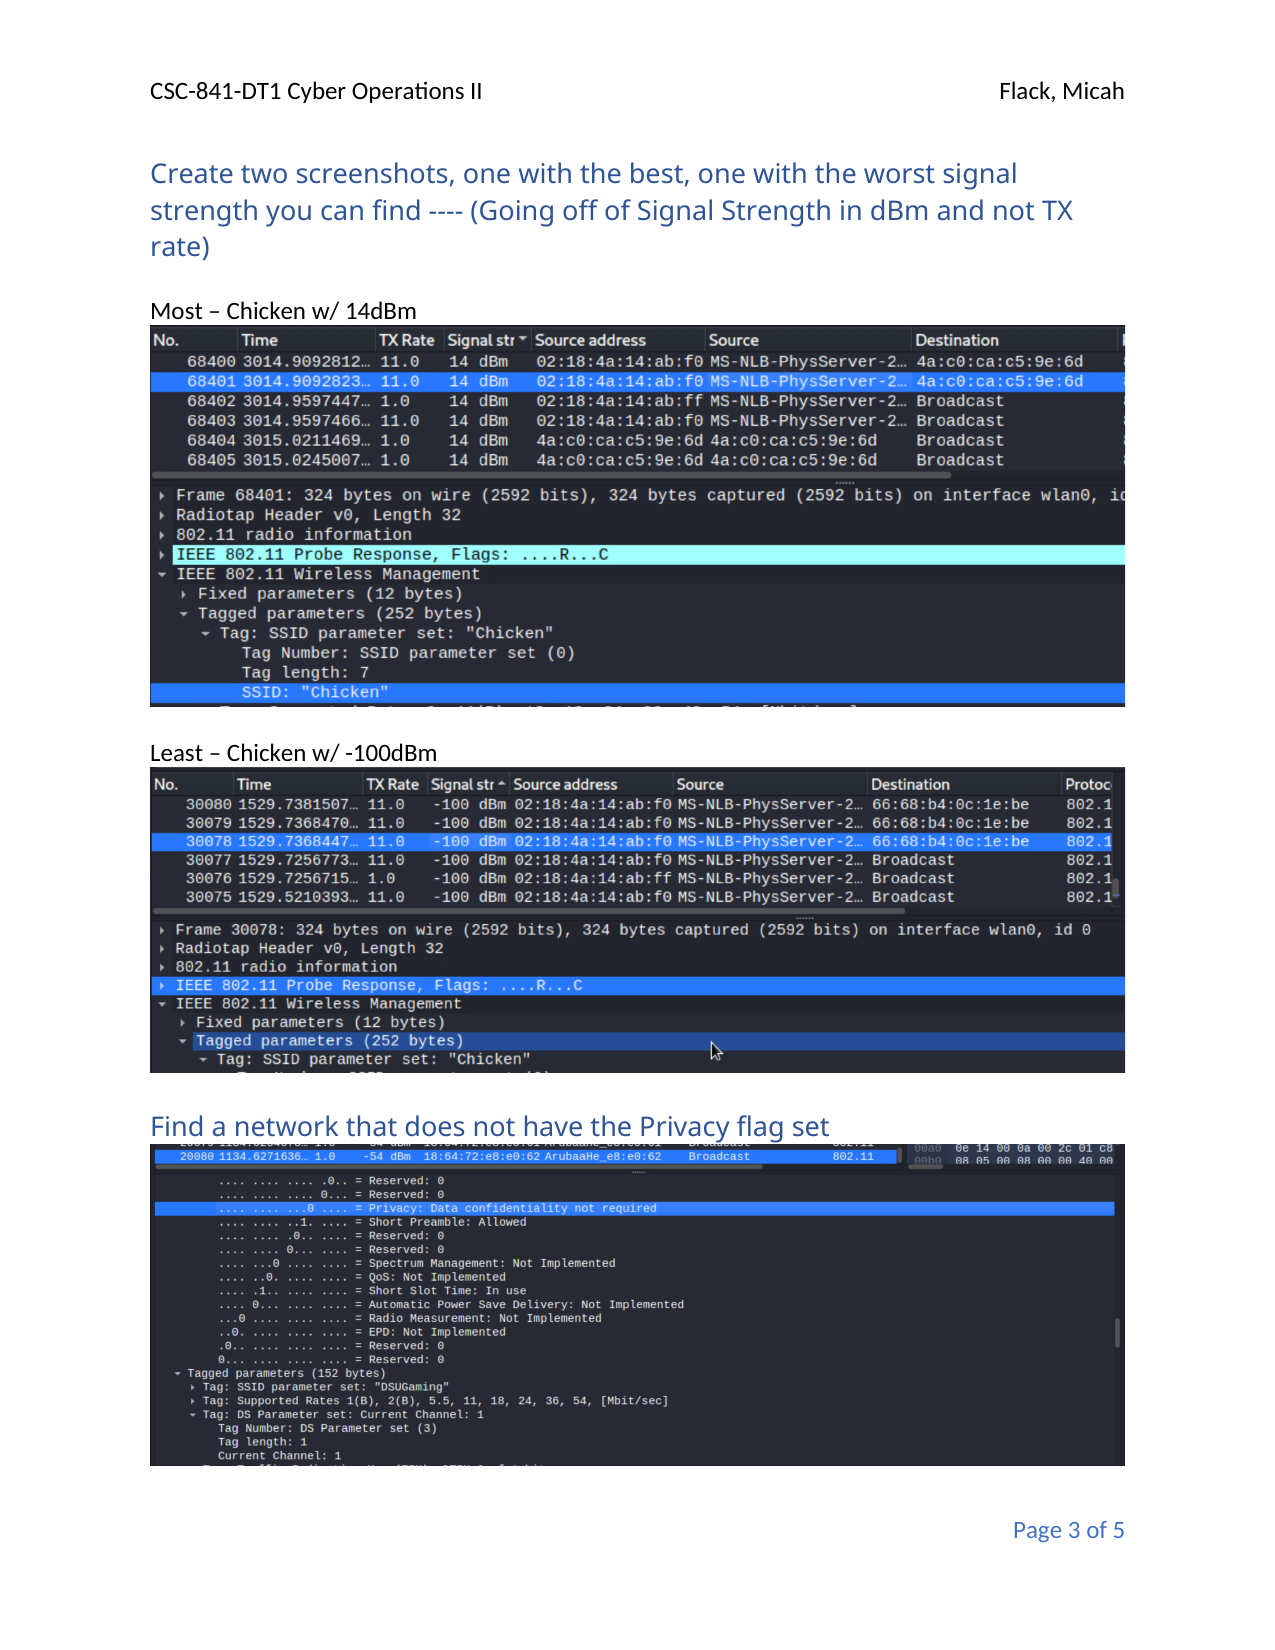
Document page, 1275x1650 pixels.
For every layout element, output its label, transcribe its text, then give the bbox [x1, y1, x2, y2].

picture [150, 325, 1125, 707]
text Least – Chicken w/ -100dBm [150, 737, 1125, 767]
picture [150, 767, 1125, 1073]
subtitle Find a network that does not have the Privacy flag set [150, 1107, 1125, 1144]
text Most – Chicken w/ 14dBm [150, 295, 1125, 325]
subtitle Create two screenshots, one with the best, one with the worst signal strength you can find ---- (Going off of Signal Strength in dBm and not TX rate) [150, 154, 1125, 265]
picture [150, 1144, 1125, 1466]
